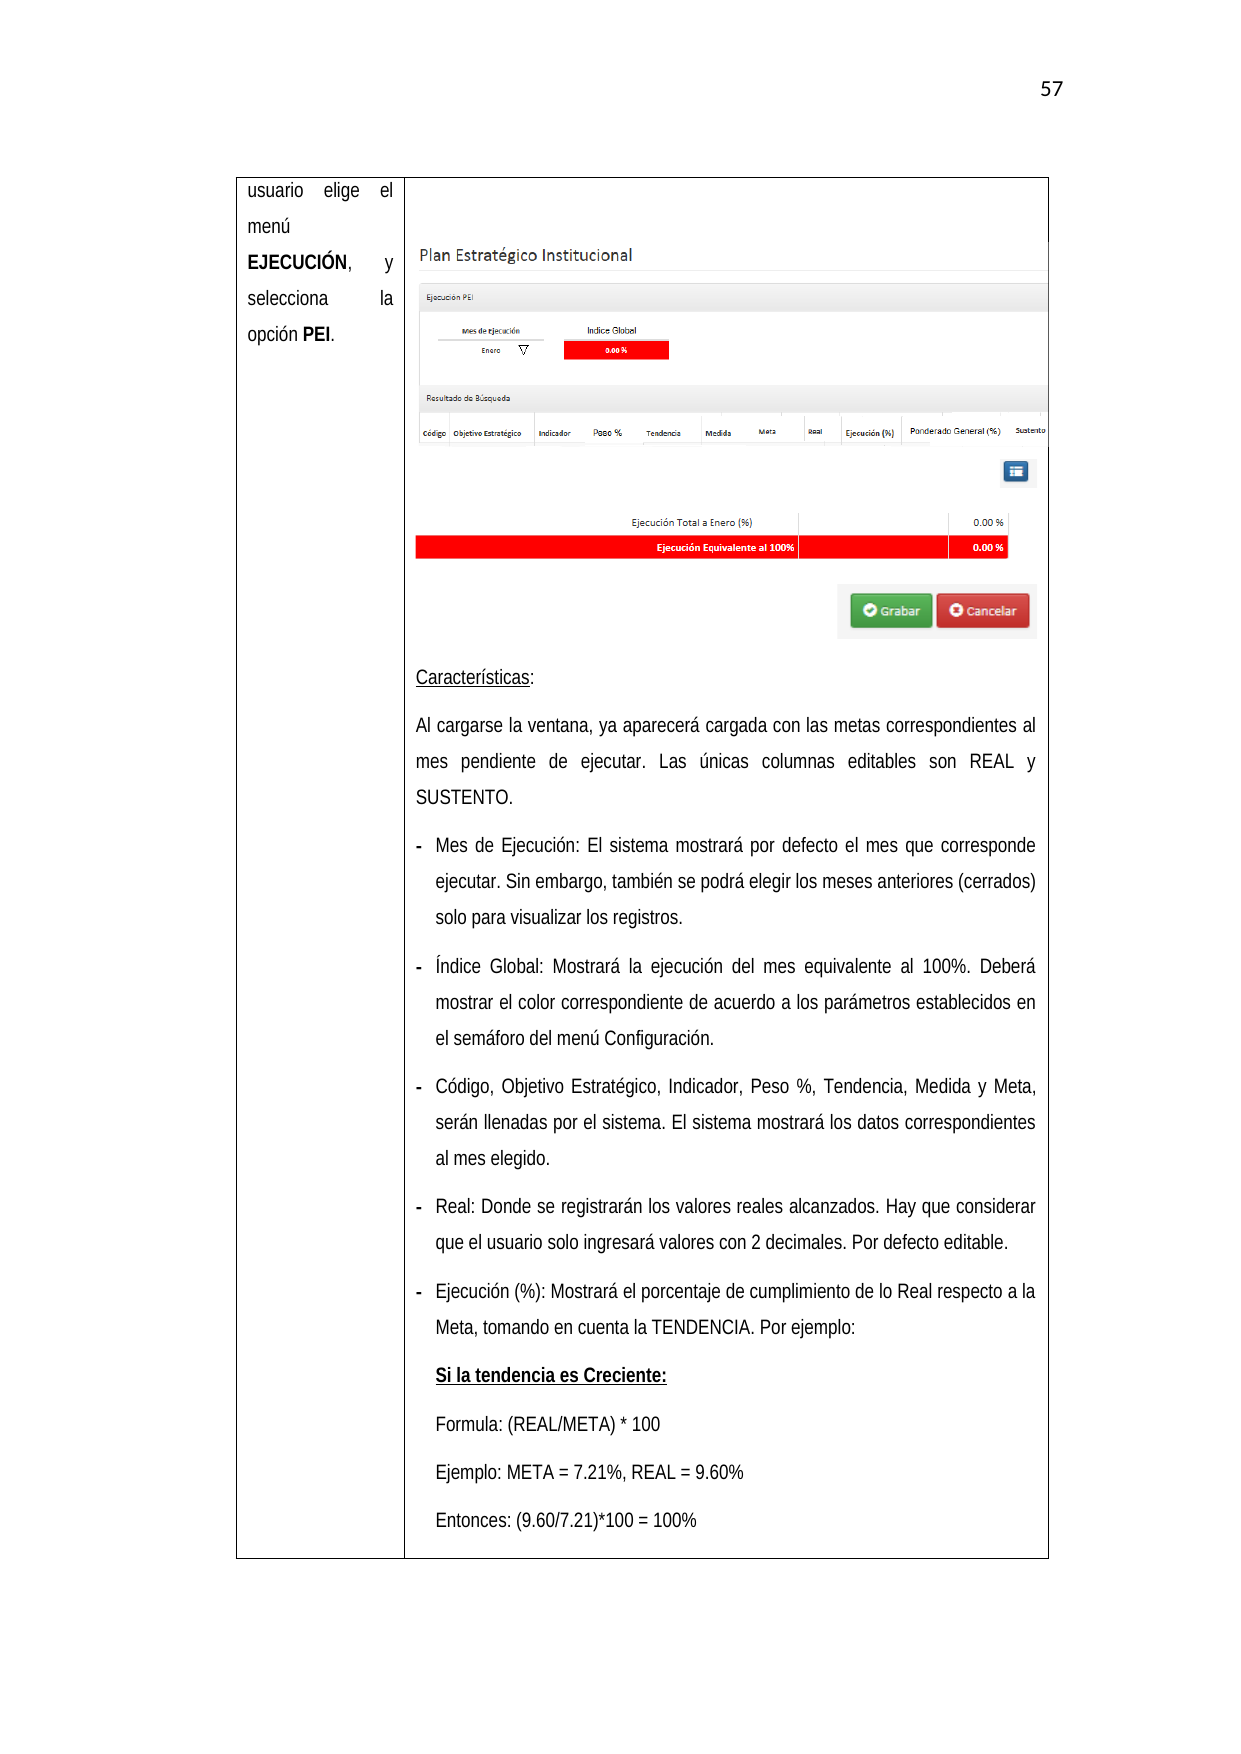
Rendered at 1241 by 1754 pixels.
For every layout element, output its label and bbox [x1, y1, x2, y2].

table_cell [237, 178, 404, 1558]
picture [837, 584, 1038, 639]
table_cell [405, 178, 1048, 1558]
picture [999, 459, 1038, 488]
picture [415, 513, 1010, 559]
picture [415, 242, 1049, 447]
